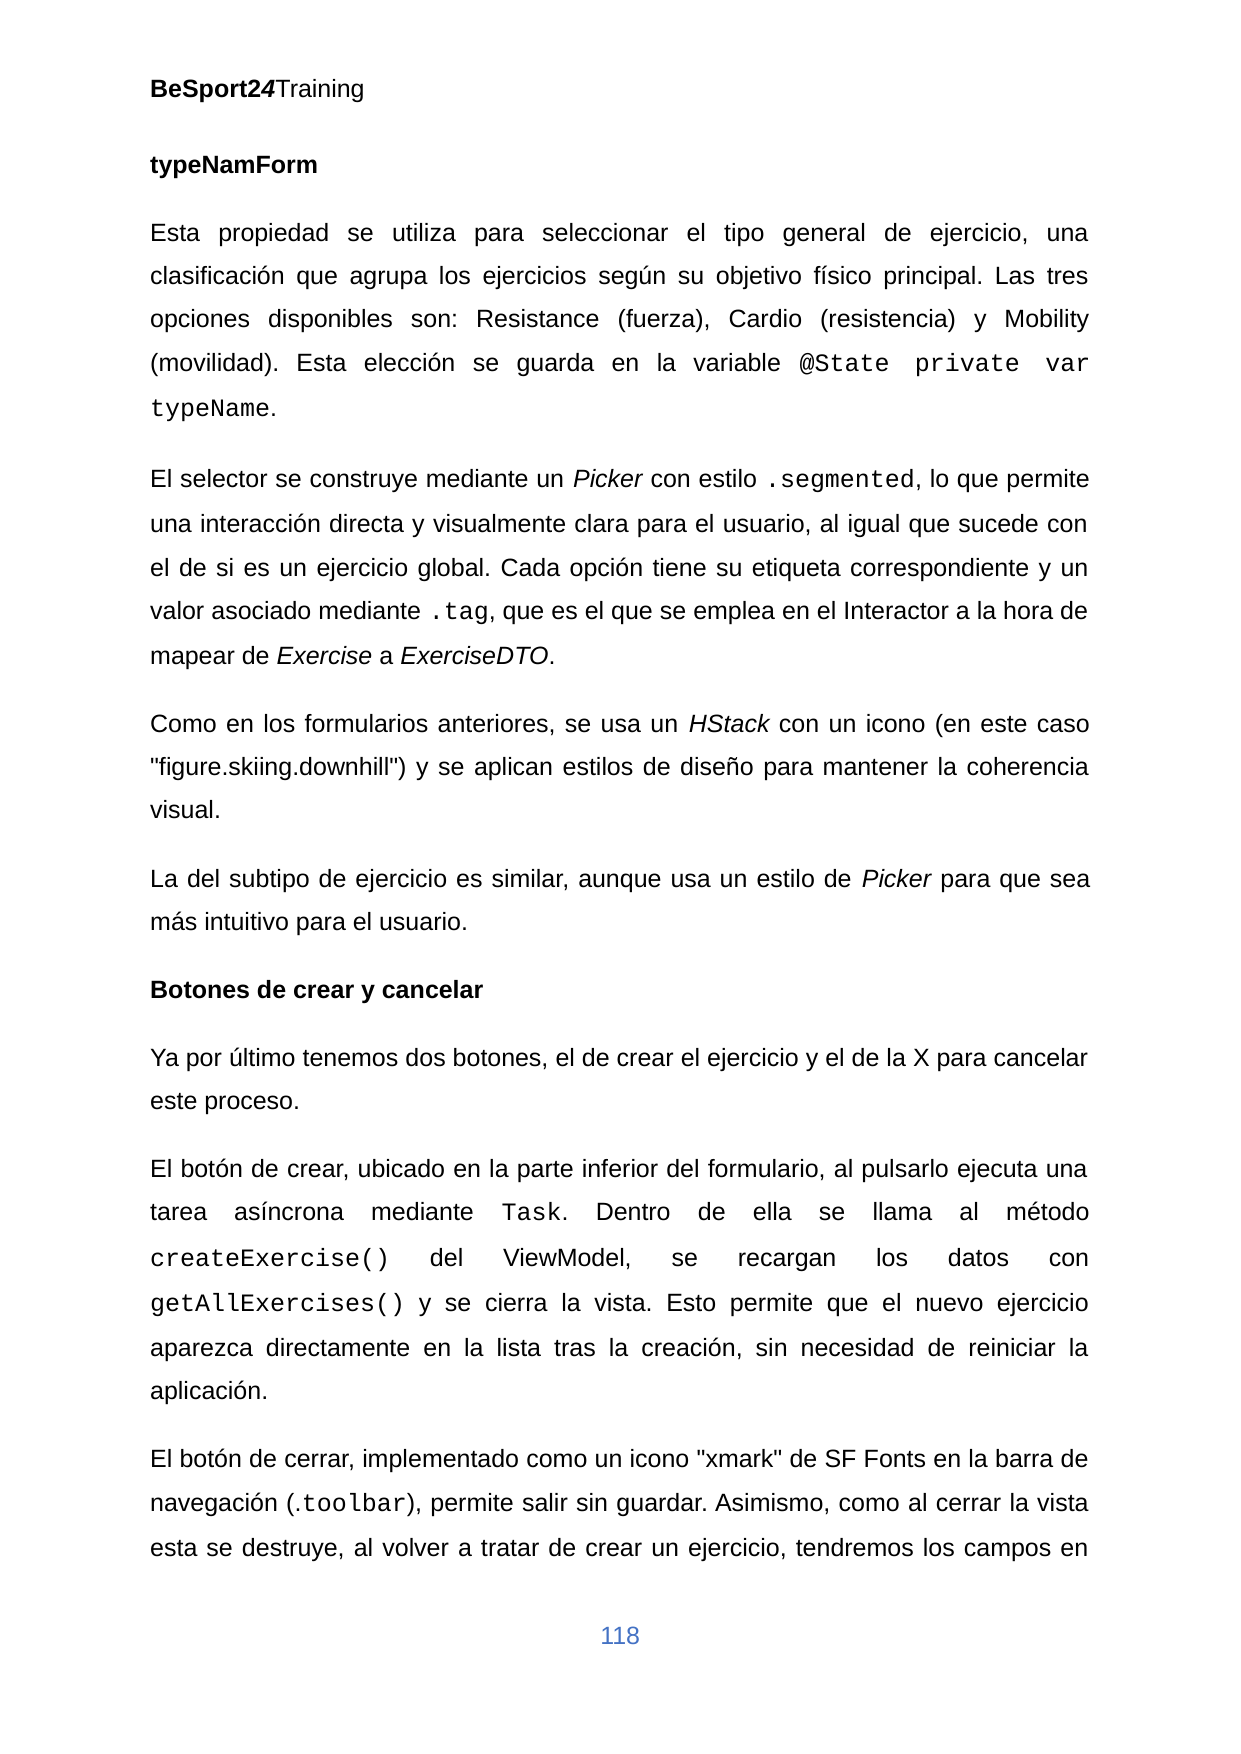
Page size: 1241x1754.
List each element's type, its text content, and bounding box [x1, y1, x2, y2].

text La del subtipo de ejercicio es similar, aunque usa un estilo de Picker para que sea más intuitivo para el usuario. [150, 863, 1090, 935]
text Botones de crear y cancelar [150, 975, 1090, 1003]
text El botón de crear, ubicado en la parte inferior del formulario, al pulsarlo ejecuta una tarea asíncrona mediante Task. Dentro de ella se llama al método createExercise() del ViewModel, se recargan los datos con getAllExercises() y se cierra la vista. Esto permite que el nuevo ejercicio aparezca directamente en la lista tras la creación, sin necesidad de reiniciar la aplicación. [150, 1154, 1090, 1405]
text El selector se construye mediante un Picker con estilo .segmented, lo que permite una interacción directa y visualmente clara para el usuario, al igual que sucede con el de si es un ejercicio global. Cada opción tiene su etiqueta correspondiente y un valor asociado mediante .tag, que es el que se emplea en el Interactor a la hora de mapear de Exercise a ExerciseDTO. [150, 464, 1090, 670]
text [150, 1444, 1090, 1562]
text Esta propiedad se utiliza para seleccionar el tipo general de ejercicio, una clasificación que agrupa los ejercicios según su objetivo físico principal. Las tres opciones disponibles son: Resistance (fuerza), Cardio (resistencia) y Mobility (movilidad). Esta elección se guarda en la variable @State private var typeName. [150, 218, 1090, 424]
text Como en los formularios anteriores, se usa un HStack con un icono (en este caso "figure.skiing.downhill") y se aplican estilos de diseño para mantener la coherencia visual. [150, 709, 1090, 824]
text typeNamForm [150, 150, 1090, 179]
text Ya por último tenemos dos botones, el de crear el ejercicio y el de la X para cancelar este proceso. [150, 1043, 1090, 1115]
